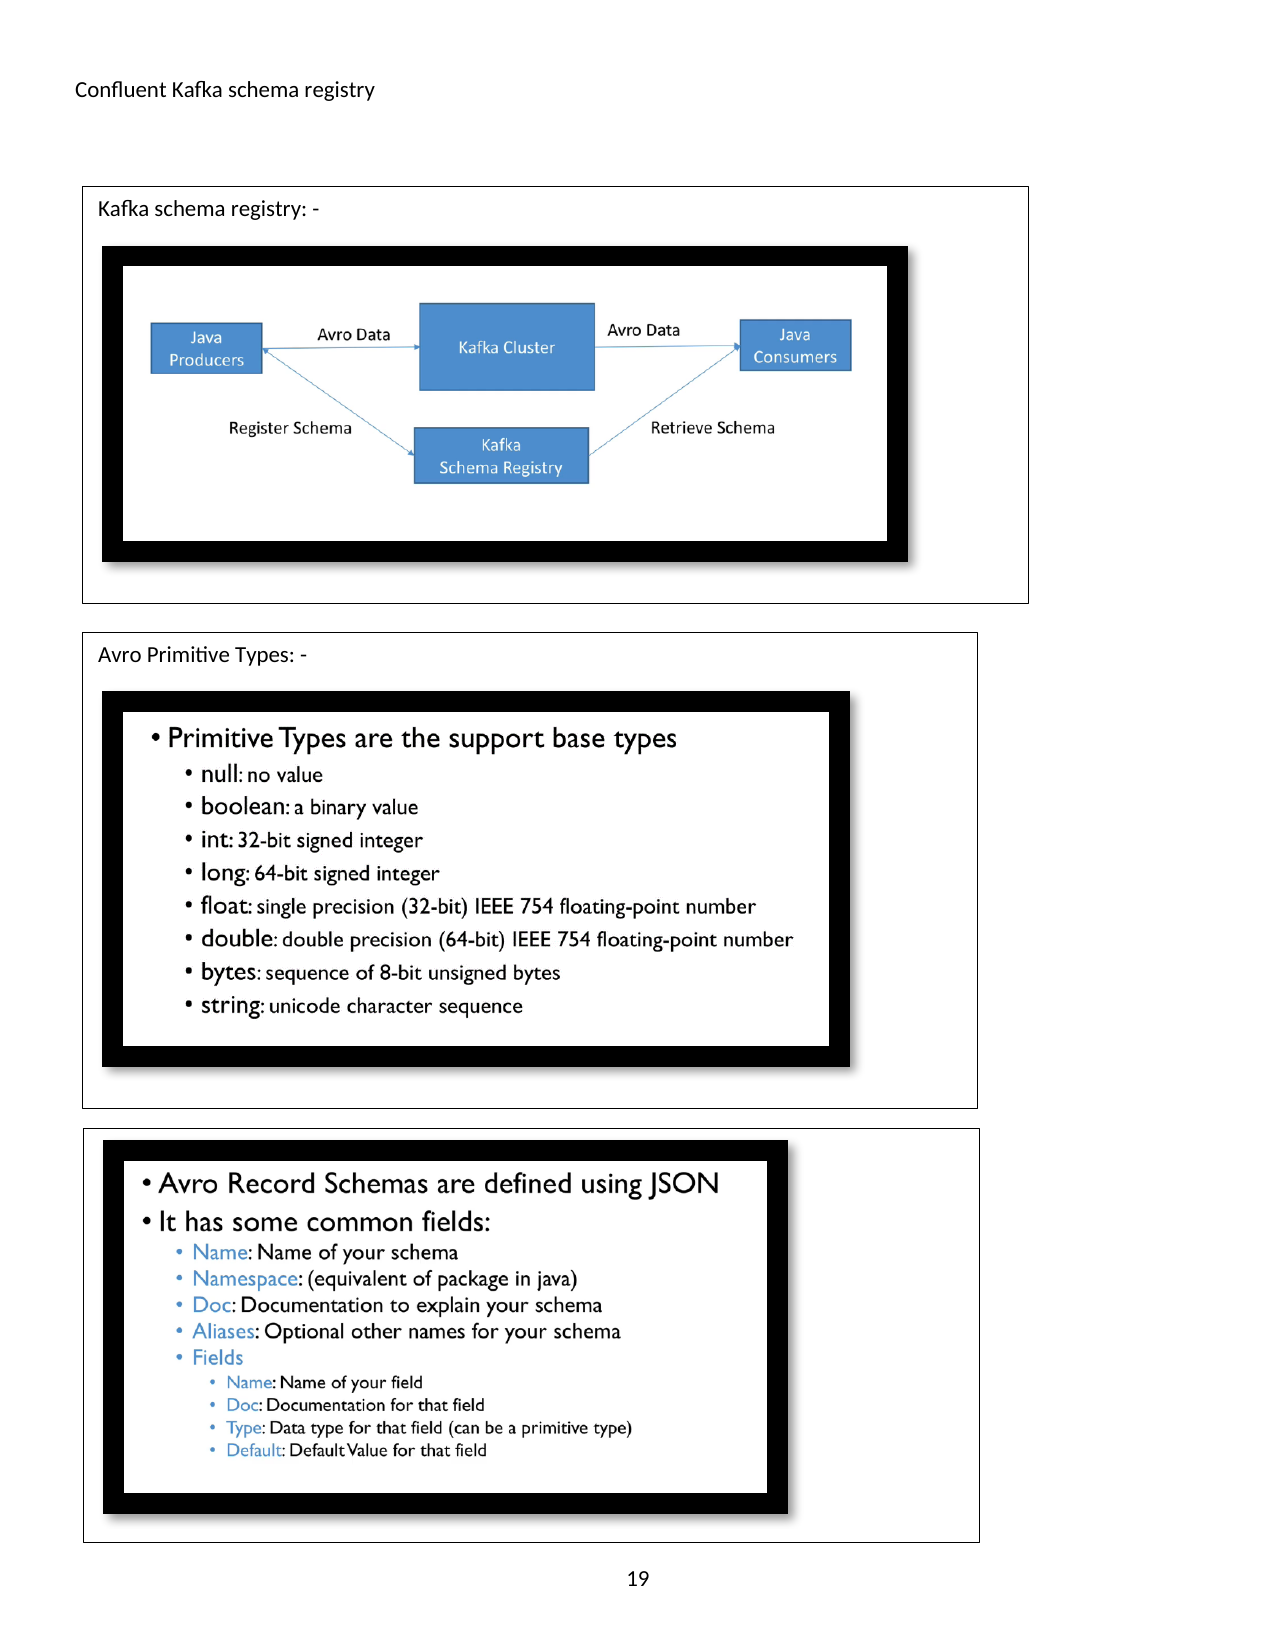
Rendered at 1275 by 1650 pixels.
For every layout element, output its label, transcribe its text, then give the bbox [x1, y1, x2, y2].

text Confluent Kafka schema registry [75, 75, 1200, 103]
picture [123, 712, 829, 1046]
picture [124, 1161, 767, 1493]
picture [123, 266, 887, 541]
